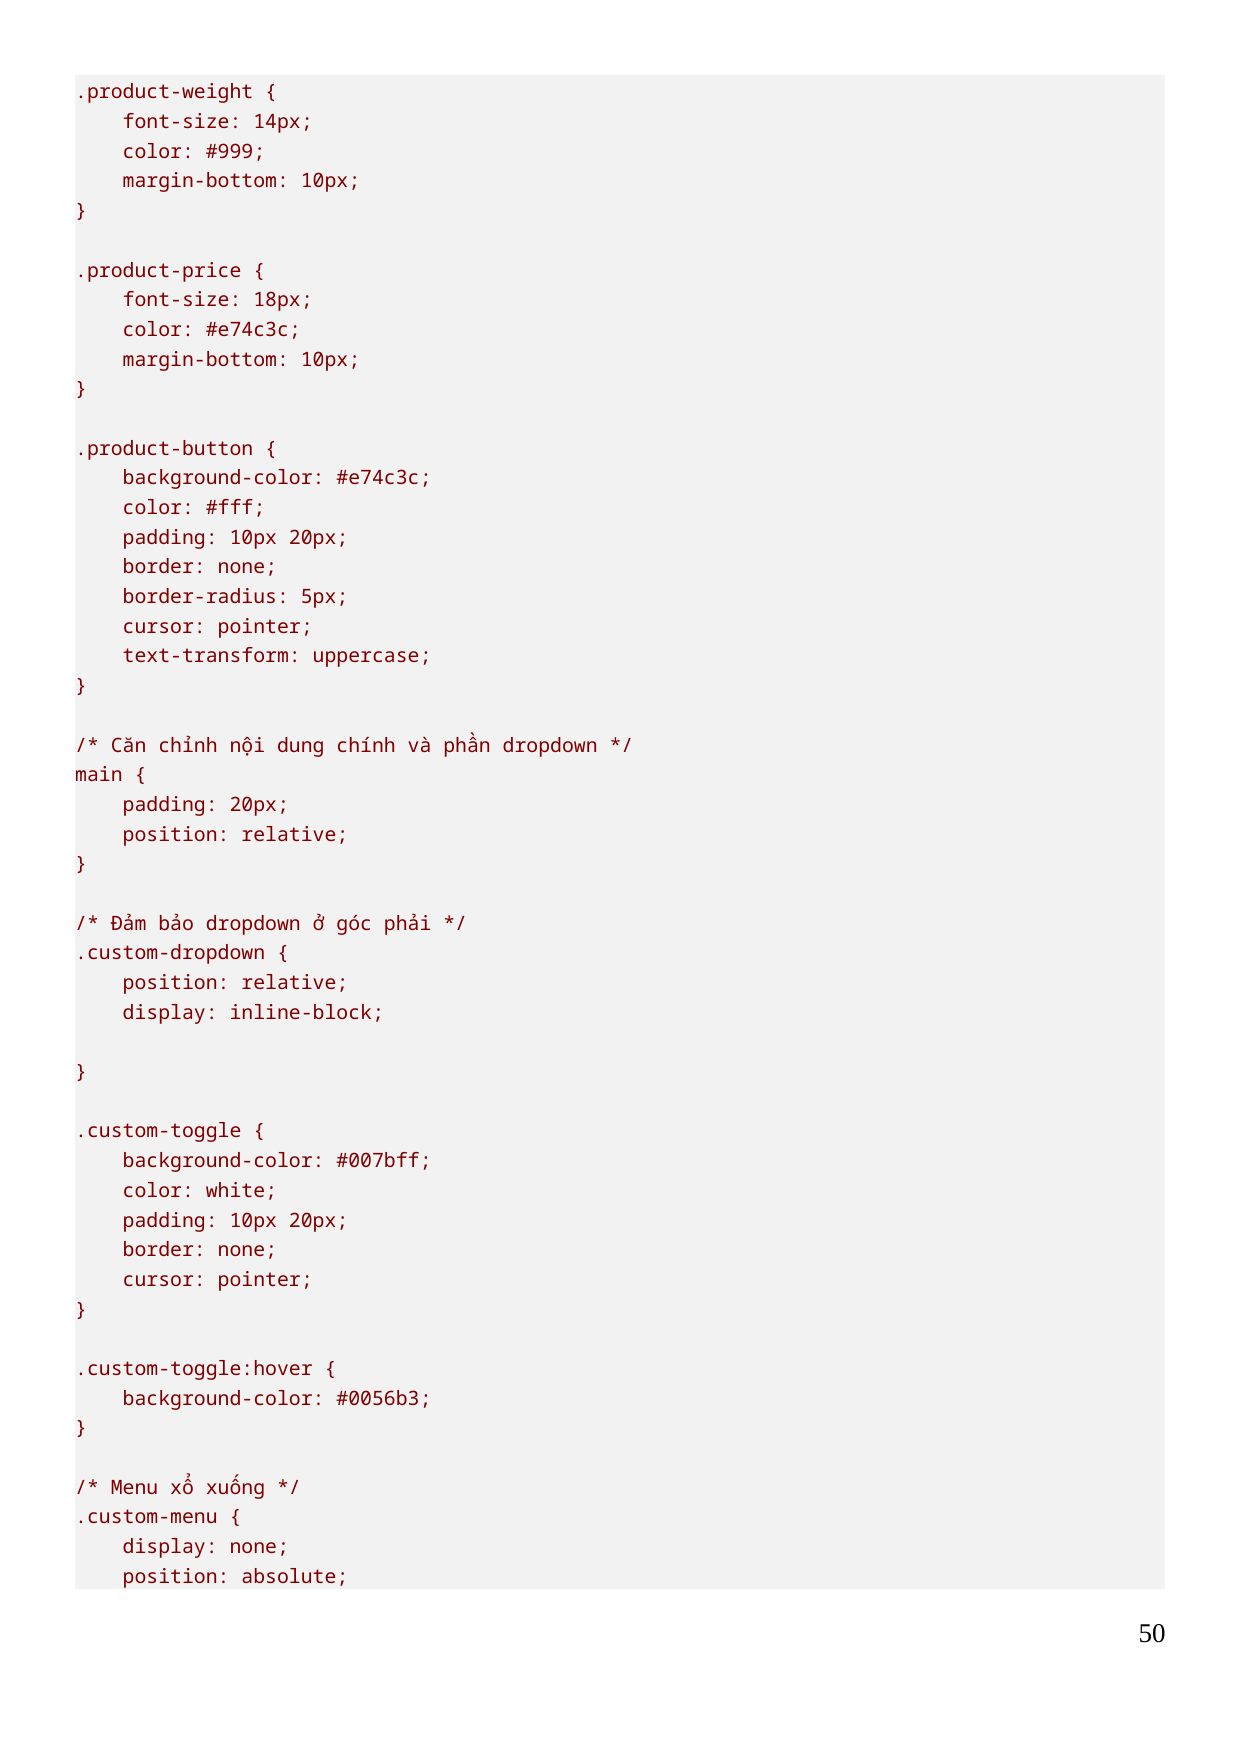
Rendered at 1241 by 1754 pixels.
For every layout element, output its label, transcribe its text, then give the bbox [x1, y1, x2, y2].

text color: #999; [75, 134, 1165, 164]
text border-radius: 5px; [75, 580, 1165, 609]
text .product-button { [75, 431, 1165, 461]
text } [75, 1055, 1165, 1084]
text border: none; [75, 550, 1165, 580]
text color: white; [75, 1173, 1165, 1203]
text font-size: 18px; [75, 283, 1165, 312]
text background-color: #007bff; [75, 1144, 1165, 1173]
text .custom-toggle:hover { [75, 1352, 1165, 1381]
text /* Căn chỉnh nội dung chính và phần dropdown */ [75, 728, 1165, 758]
text padding: 10px 20px; [75, 1203, 1165, 1233]
text } [75, 669, 1165, 698]
text text-transform: uppercase; [75, 639, 1165, 669]
text } [75, 194, 1165, 223]
text display: inline-block; [75, 995, 1165, 1025]
text border: none; [75, 1233, 1165, 1262]
text position: absolute; [75, 1559, 1165, 1589]
text font-size: 14px; [75, 105, 1165, 134]
text position: relative; [75, 817, 1165, 847]
text .product-price { [75, 253, 1165, 283]
text padding: 20px; [75, 787, 1165, 817]
text } [75, 847, 1165, 877]
text .custom-toggle { [75, 1114, 1165, 1144]
text margin-bottom: 10px; [75, 342, 1165, 372]
text background-color: #e74c3c; [75, 461, 1165, 491]
text cursor: pointer; [75, 1262, 1165, 1292]
text padding: 10px 20px; [75, 520, 1165, 550]
text margin-bottom: 10px; [75, 164, 1165, 194]
text main { [75, 758, 1165, 787]
text color: #e74c3c; [75, 312, 1165, 342]
text .custom-menu { [75, 1500, 1165, 1530]
text background-color: #0056b3; [75, 1381, 1165, 1411]
text /* Đảm bảo dropdown ở góc phải */ [75, 906, 1165, 936]
text } [75, 372, 1165, 402]
text .custom-dropdown { [75, 936, 1165, 966]
text display: none; [75, 1530, 1165, 1559]
text position: relative; [75, 966, 1165, 995]
text cursor: pointer; [75, 609, 1165, 639]
text } [75, 1292, 1165, 1322]
text } [75, 1411, 1165, 1441]
text /* Menu xổ xuống */ [75, 1470, 1165, 1500]
text color: #fff; [75, 491, 1165, 520]
text .product-weight { [75, 75, 1165, 105]
